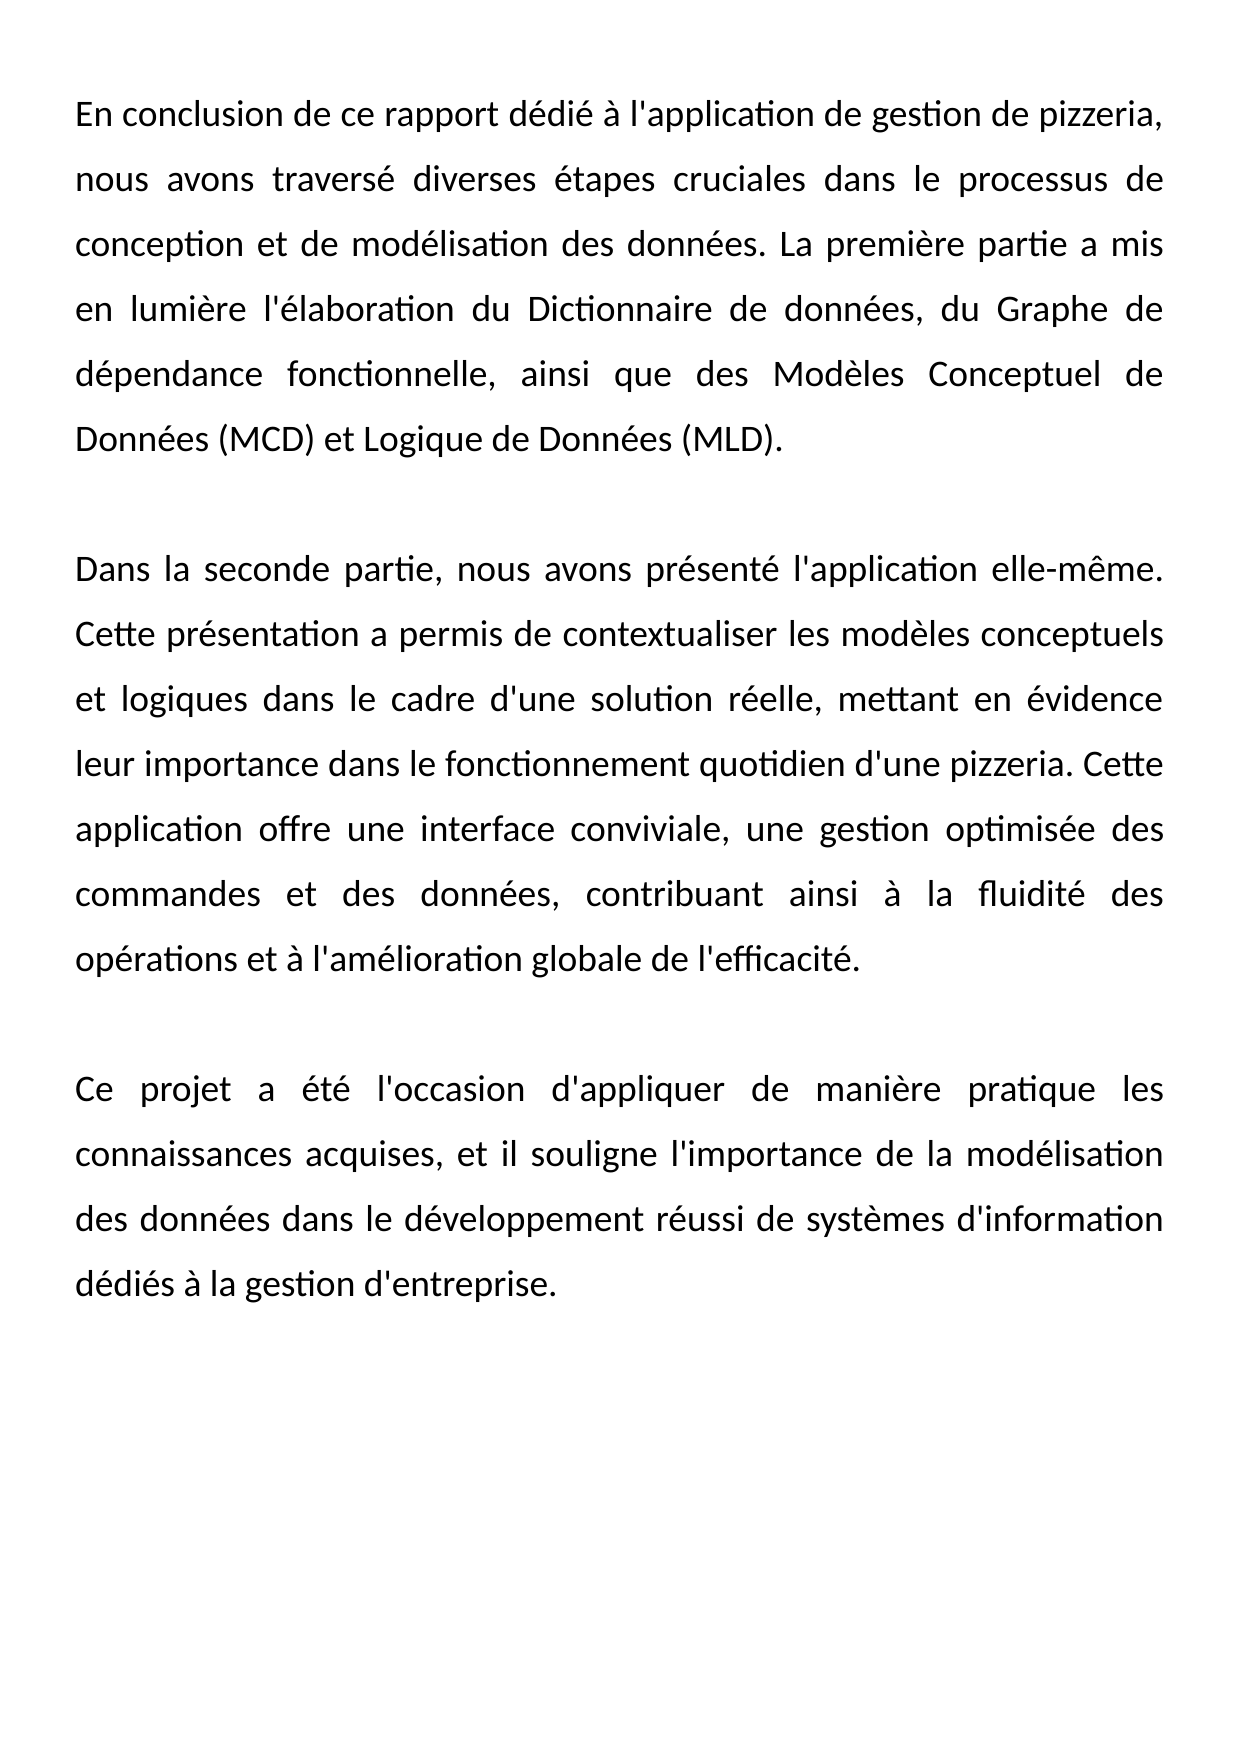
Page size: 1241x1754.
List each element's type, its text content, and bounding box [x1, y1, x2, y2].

text Dans la seconde partie, nous avons présenté l'application elle-même. Cette présentation a permis de contextualiser les modèles conceptuels et logiques dans le cadre d'une solution réelle, mettant en évidence leur importance dans le fonctionnement quotidien d'une pizzeria. Cette application offre une interface conviviale, une gestion optimisée des commandes et des données, contribuant ainsi à la fluidité des opérations et à l'amélioration globale de l'efficacité. [75, 536, 1165, 991]
text Ce projet a été l'occasion d'appliquer de manière pratique les connaissances acquises, et il souligne l'importance de la modélisation des données dans le développement réussi de systèmes d'information dédiés à la gestion d'entreprise. [75, 1056, 1165, 1316]
text En conclusion de ce rapport dédié à l'application de gestion de pizzeria, nous avons traversé diverses étapes cruciales dans le processus de conception et de modélisation des données. La première partie a mis en lumière l'élaboration du Dictionnaire de données, du Graphe de dépendance fonctionnelle, ainsi que des Modèles Conceptuel de Données (MCD) et Logique de Données (MLD). [75, 81, 1165, 471]
